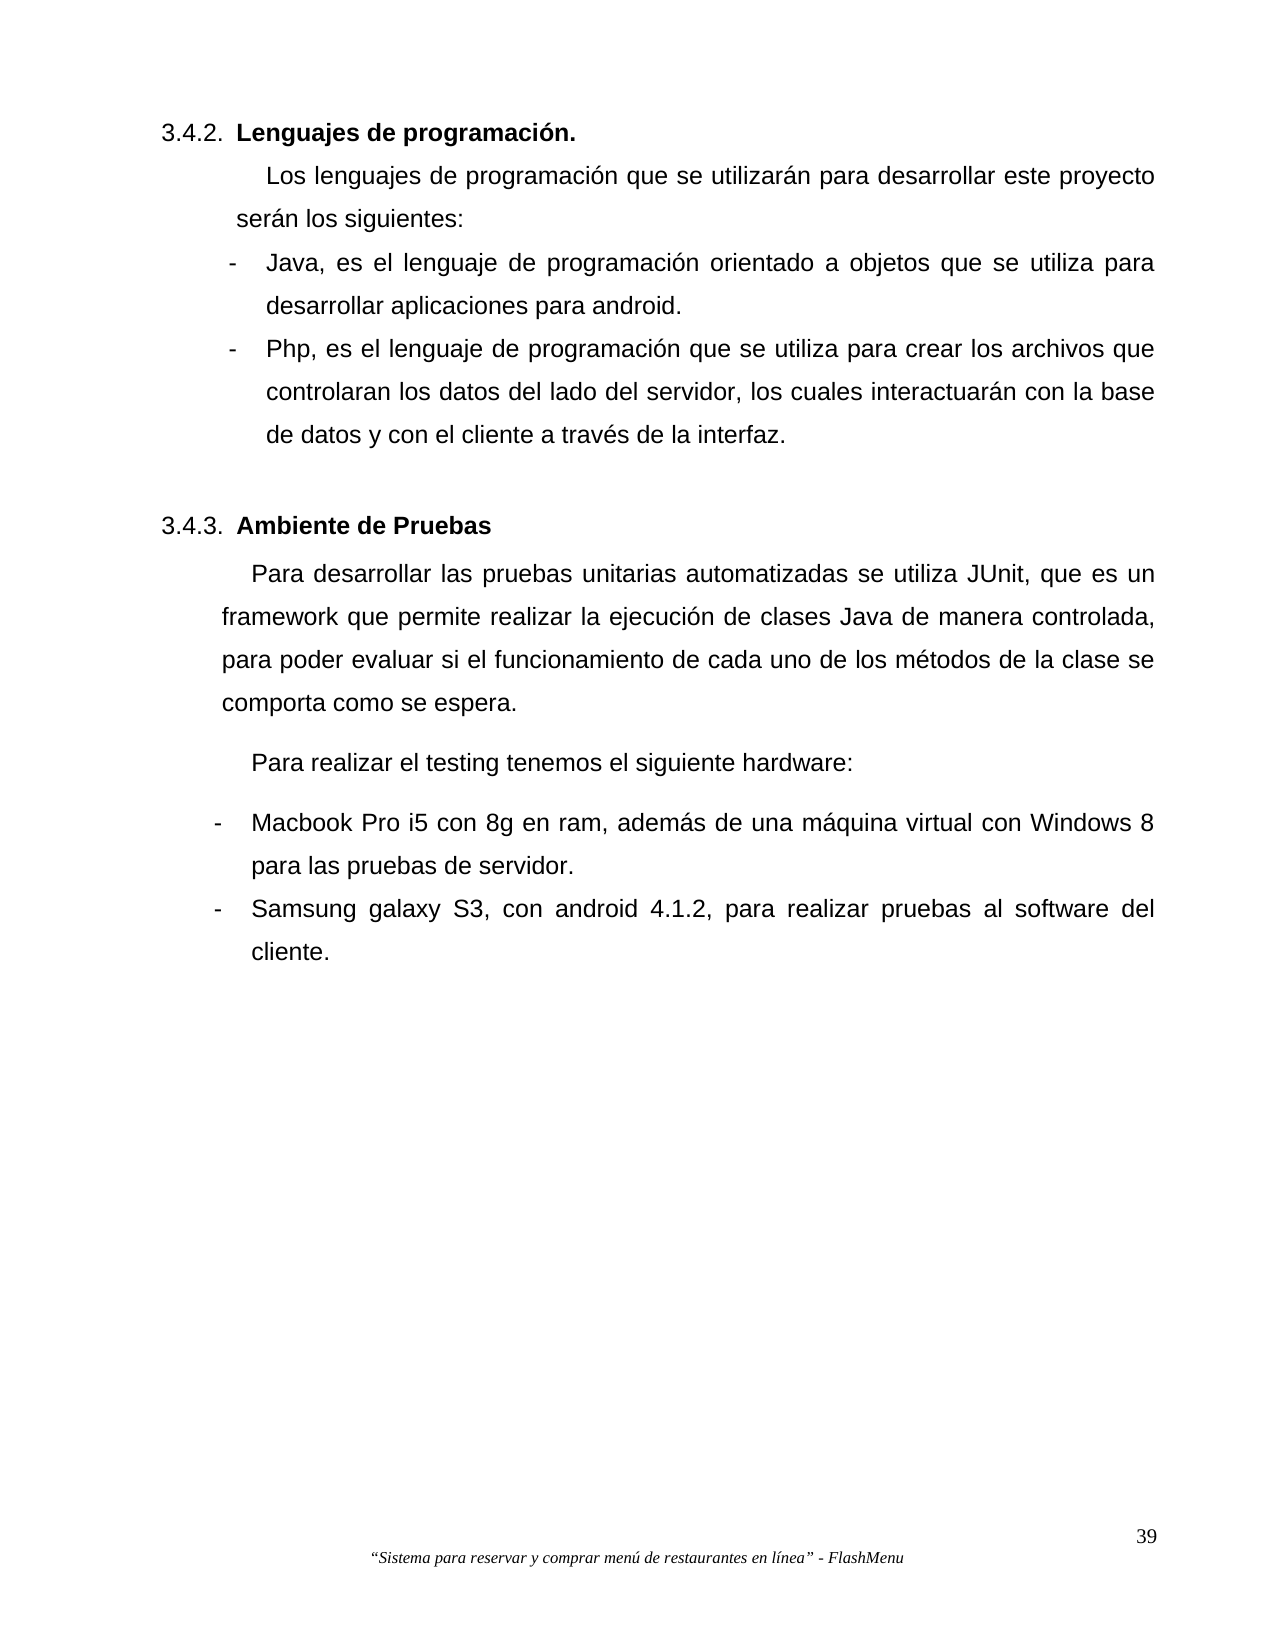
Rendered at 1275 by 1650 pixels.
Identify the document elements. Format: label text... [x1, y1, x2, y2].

list Samsung galaxy S3, con android 4.1.2, para realizar pruebas al software del cliente. [213, 894, 1157, 966]
text Para realizar el testing tenemos el siguiente hardware: [222, 748, 1157, 776]
list Lenguajes de programación. [161, 118, 1157, 147]
list Macbook Pro i5 con 8g en ram, además de una máquina virtual con Windows 8 para las pruebas de servidor. [213, 807, 1157, 879]
list Ambiente de Pruebas [161, 511, 1157, 539]
list Java, es el lenguaje de programación orientado a objetos que se utiliza para desarrollar aplicaciones para android. [228, 247, 1157, 319]
text Para desarrollar las pruebas unitarias automatizadas se utiliza JUnit, que es un framework que permite realizar la ejecución de clases Java de manera controlada, para poder evaluar si el funcionamiento de cada uno de los métodos de la clase se comporta como se espera. [222, 558, 1157, 717]
list Php, es el lenguaje de programación que se utiliza para crear los archivos que controlaran los datos del lado del servidor, los cuales interactuarán con la base de datos y con el cliente a través de la interfaz. [228, 334, 1157, 449]
list Los lenguajes de programación que se utilizarán para desarrollar este proyecto serán los siguientes: [236, 161, 1157, 233]
